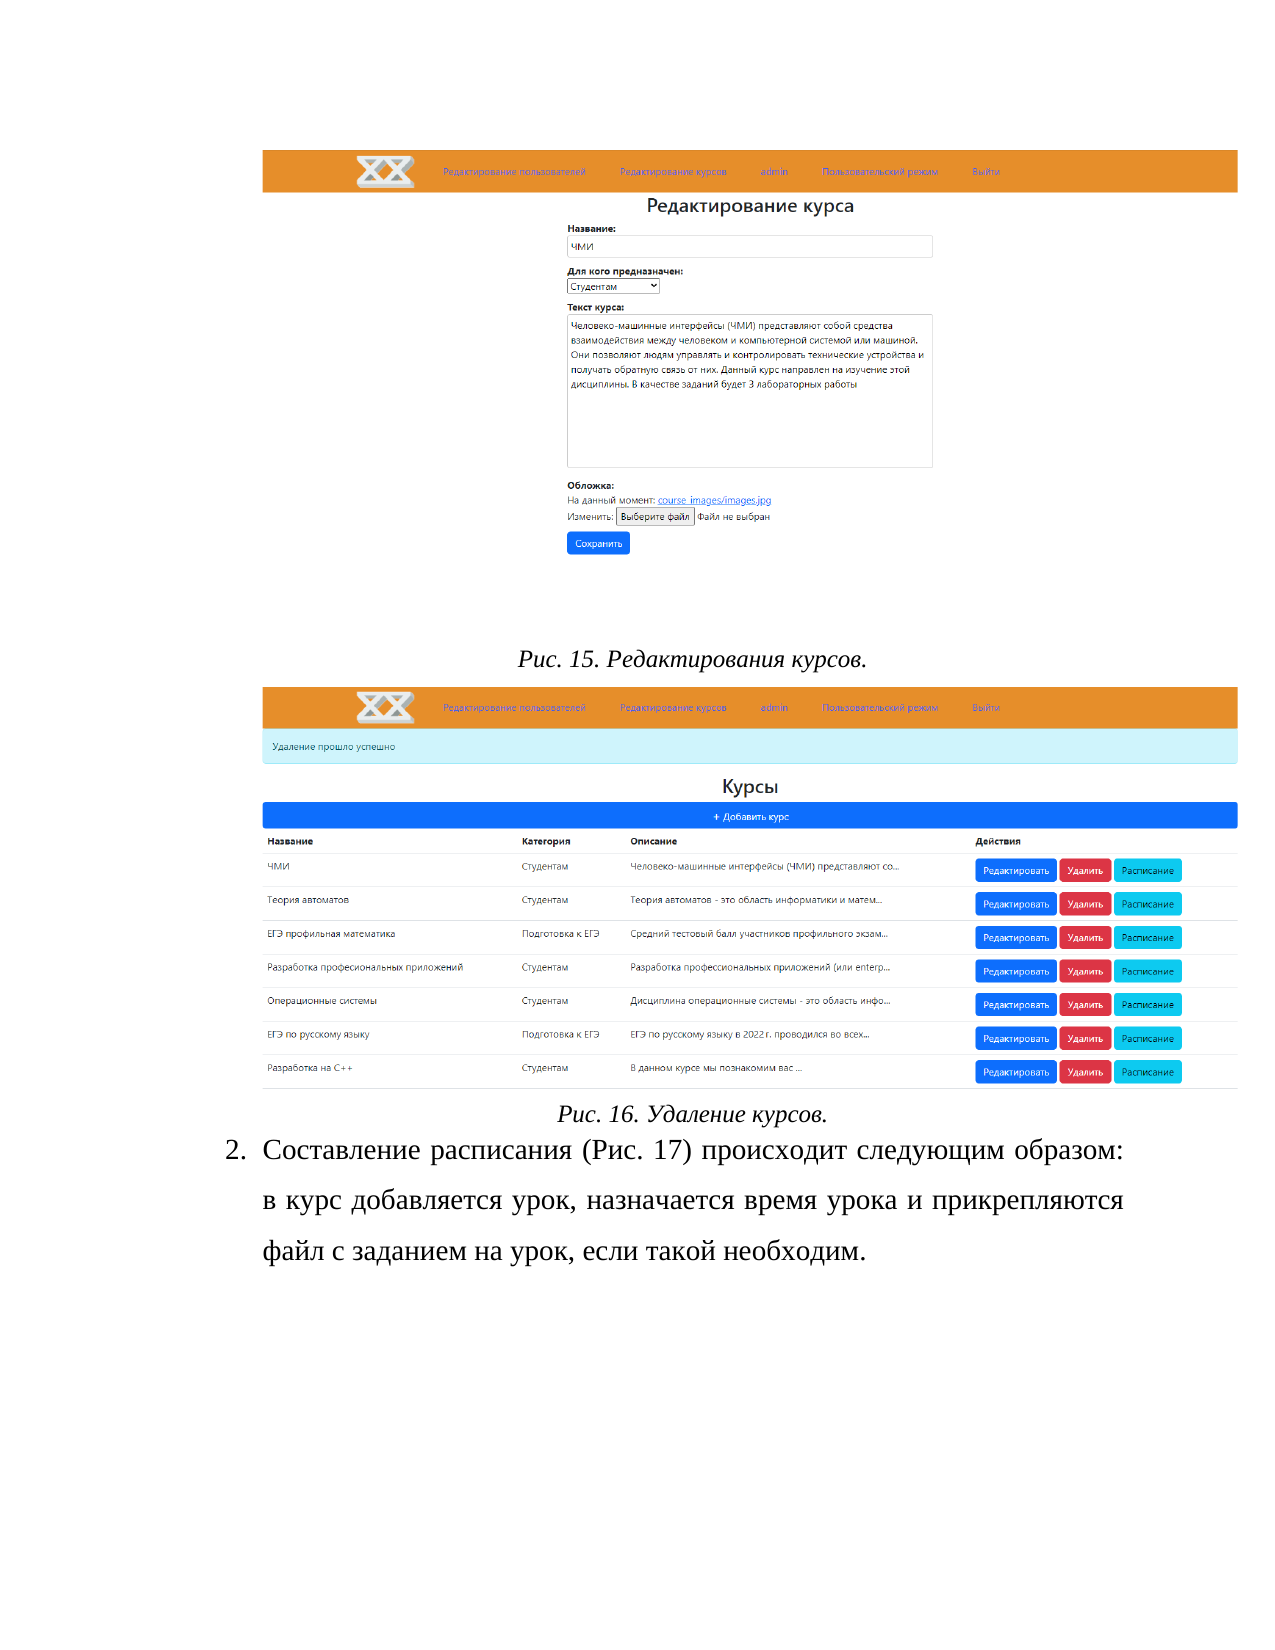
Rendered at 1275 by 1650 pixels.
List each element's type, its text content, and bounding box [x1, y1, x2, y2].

list Рис. 15. Редактирования курсов. [262, 644, 1125, 673]
list Составление расписания (Рис. 17) происходит следующим образом: в курс добавляется урок, назначается время урока и прикрепляются файл с заданием на урок, если такой необходим. [225, 1132, 1125, 1266]
picture [262, 150, 1238, 627]
list Рис. 16. Удаление курсов. [262, 1099, 1125, 1128]
picture [262, 687, 1238, 1094]
